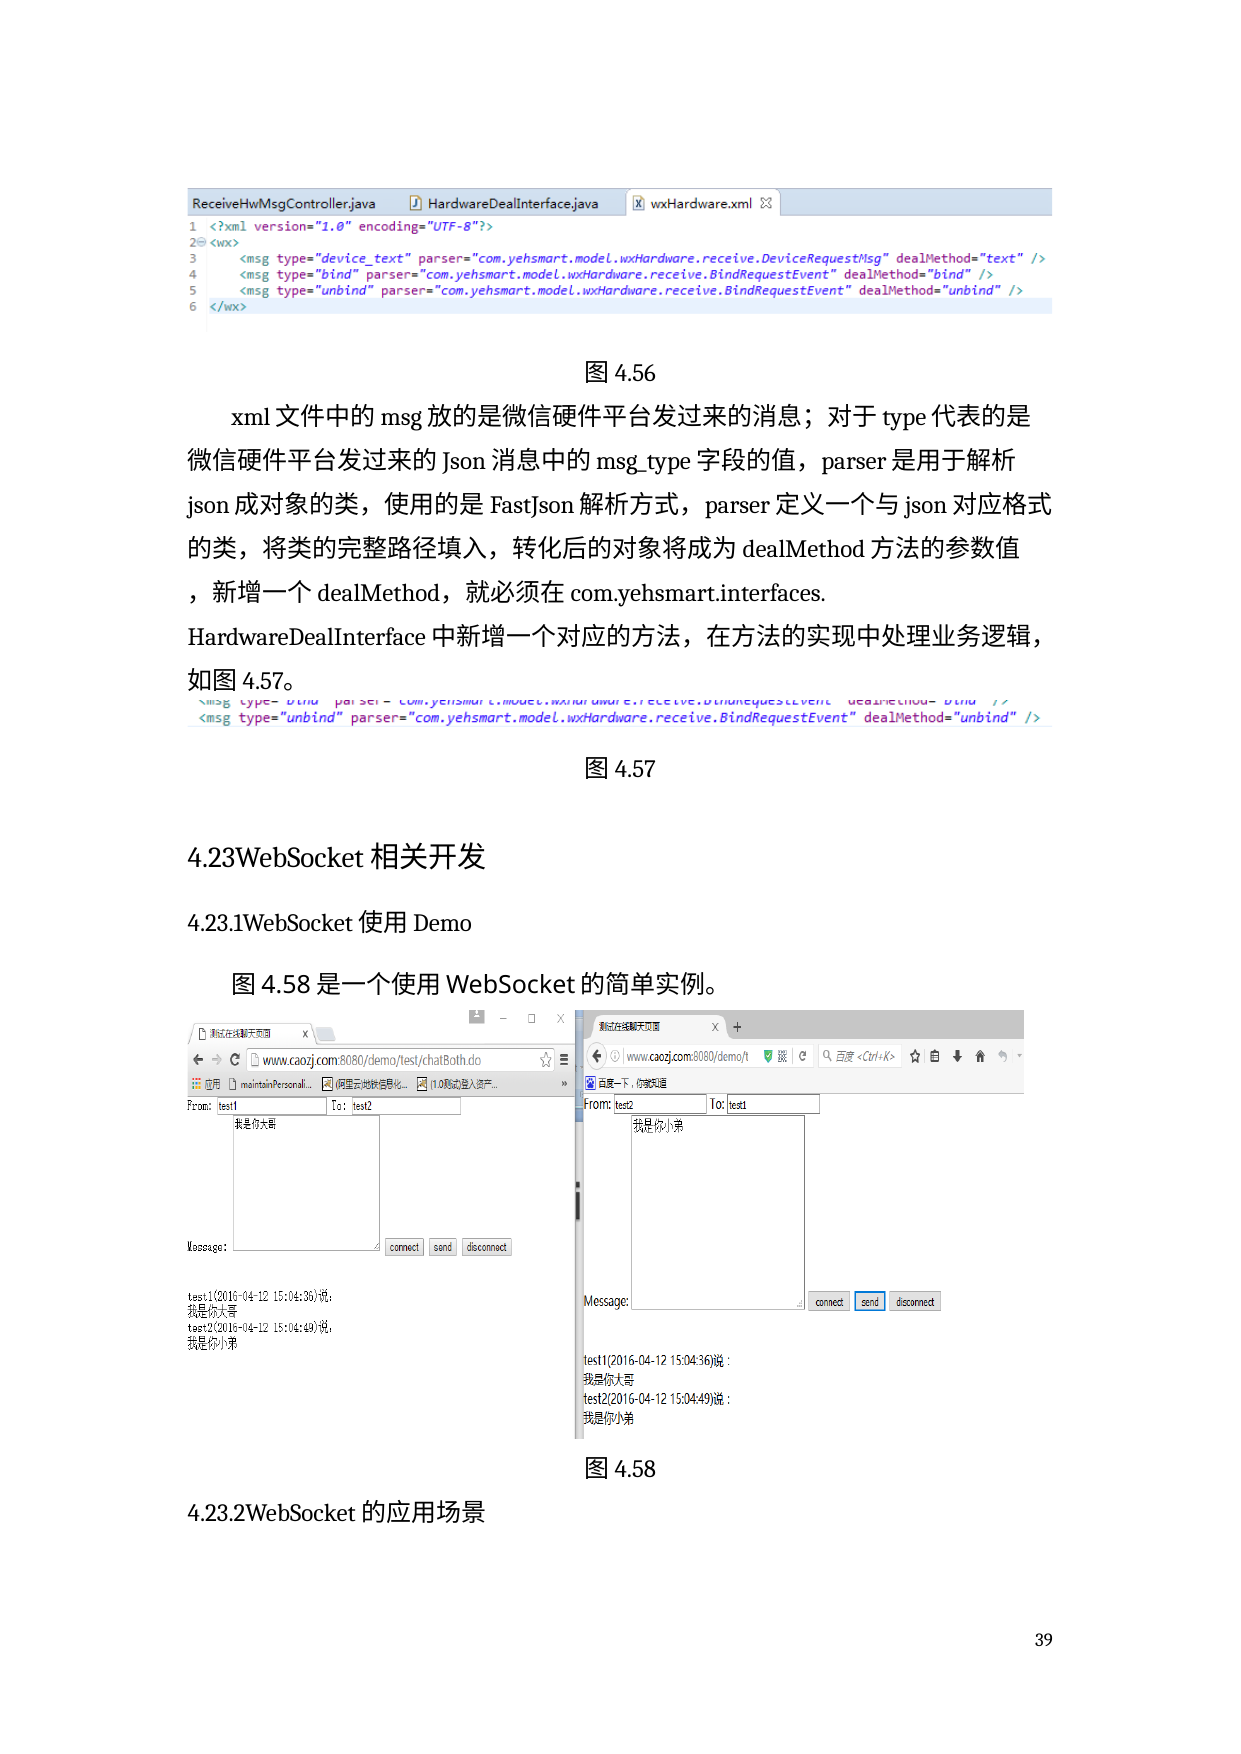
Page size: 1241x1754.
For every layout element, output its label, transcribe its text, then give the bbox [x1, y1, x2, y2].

text 图4.56 [187, 348, 1053, 392]
text 图4.58 [187, 1445, 1053, 1489]
text xml文件中的msg放的是微信硬件平台发过来的消息；对于type代表的是微信硬件平台发过来的Json消息中的msg_type字段的值，parser是用于解析json成对象的类，使用的是FastJson解析方式，parser定义一个与json对应格式的类，将类的完整路径填入，转化后的对象将成为dealMethod方法的参数值 [187, 392, 1053, 568]
text 图4.57 [187, 745, 1053, 789]
text 4.23.2WebSocket的应用场景 [187, 1489, 1053, 1533]
text 4.23.1WebSocket使用Demo [187, 898, 1053, 942]
picture [187, 188, 1053, 332]
text ，新增一个dealMethod，就必须在com.yehsmart.interfaces. HardwareDealInterface中新增一个对应的方法，在方法的实现中处理业务逻辑，如图4.57。 [187, 568, 1053, 700]
text 4.23WebSocket相关开发 [187, 833, 1053, 877]
text 图4.58是一个使用WebSocket的简单实例。 [187, 960, 1053, 1004]
picture [187, 700, 1053, 727]
picture [187, 1010, 1024, 1439]
